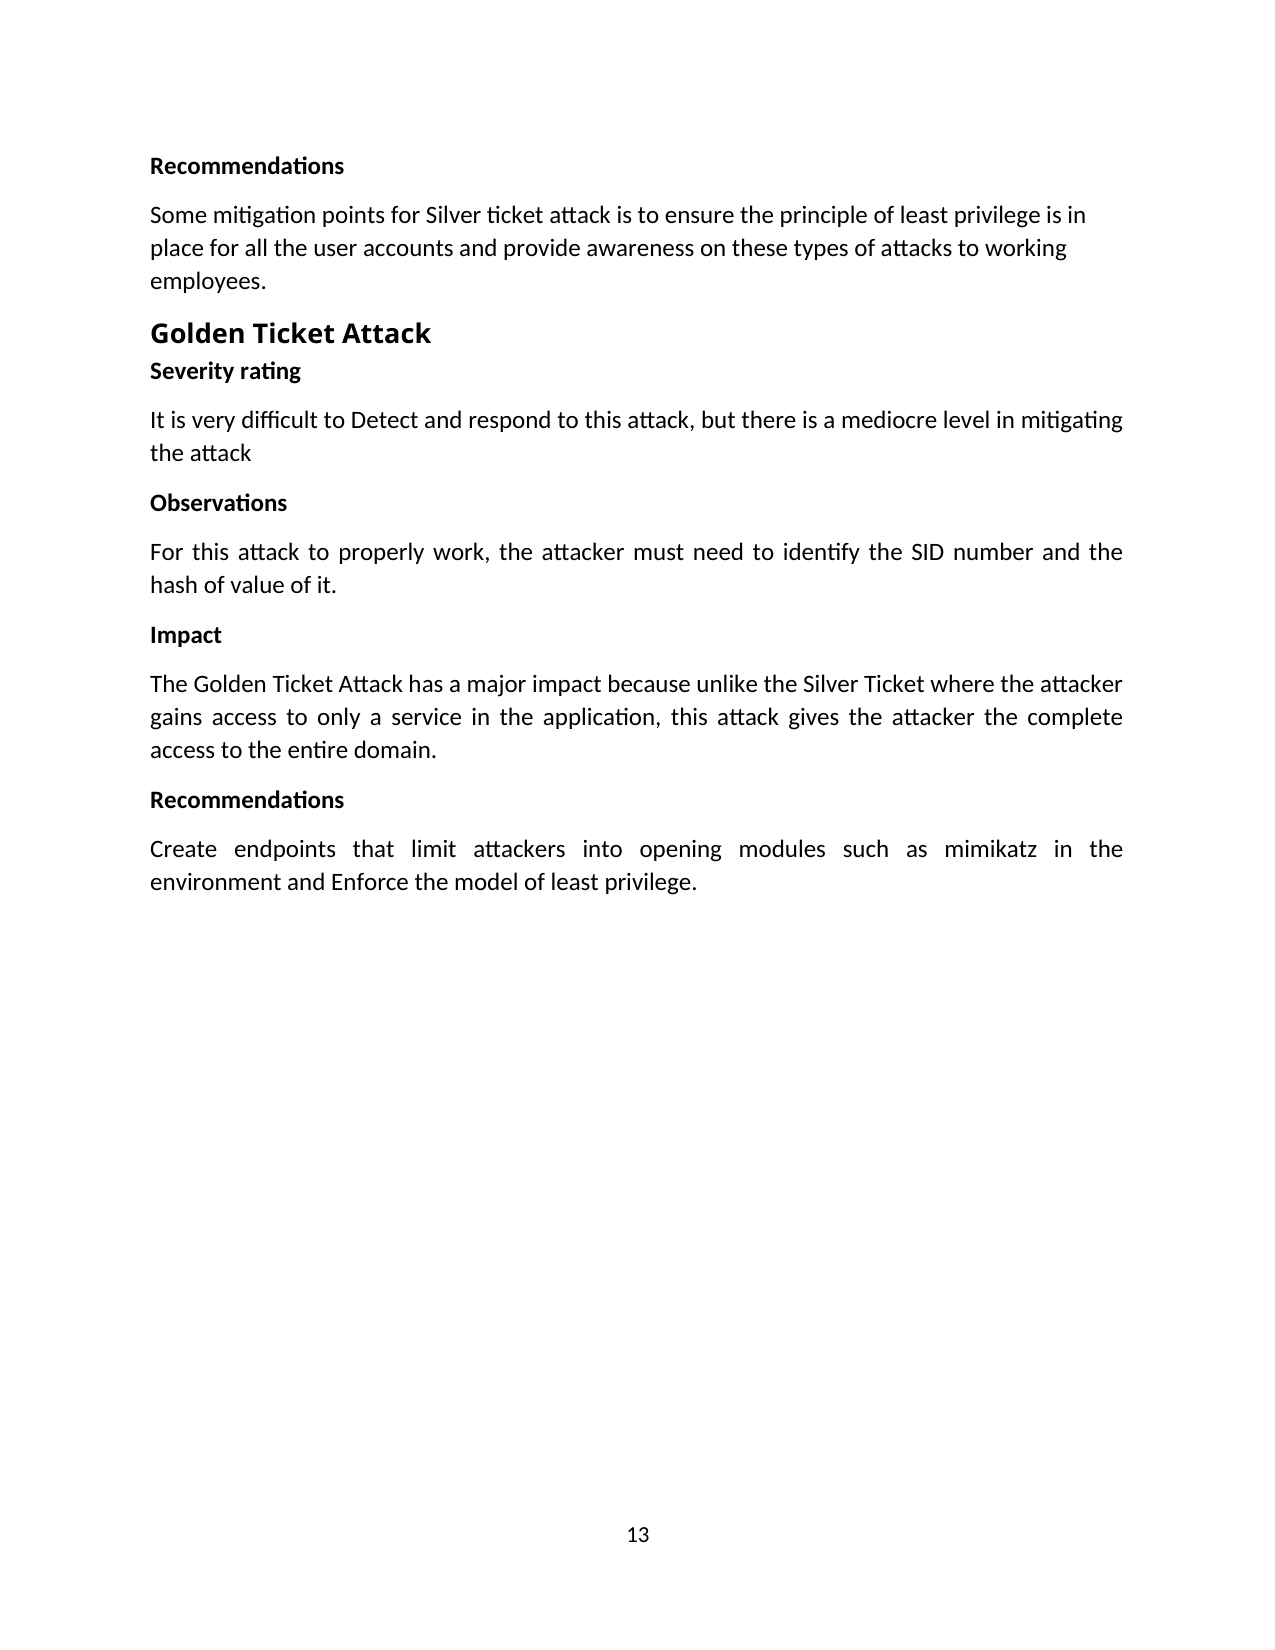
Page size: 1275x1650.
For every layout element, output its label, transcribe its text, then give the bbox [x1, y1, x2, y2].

text Recommendations [150, 784, 1125, 814]
text Impact [150, 619, 1125, 649]
text Observations [150, 487, 1125, 517]
text Recommendations [150, 150, 1125, 181]
subtitle Golden Ticket Attack [150, 315, 1125, 352]
text Severity rating [150, 355, 1125, 385]
text For this attack to properly work, the attacker must need to identify the SID number and the hash of value of it. [150, 536, 1125, 600]
text The Golden Ticket Attack has a major impact because unlike the Silver Ticket where the attacker gains access to only a service in the application, this attack gives the attacker the complete access to the entire domain. [150, 668, 1125, 765]
text It is very difficult to Detect and respond to this attack, but there is a mediocre level in mitigating the attack [150, 404, 1125, 468]
text Create endpoints that limit attackers into opening modules such as mimikatz in the environment and Enforce the model of least privilege. [150, 833, 1125, 897]
text Some mitigation points for Silver ticket attack is to ensure the principle of least privilege is in place for all the user accounts and provide awareness on these types of attacks to working employees. [150, 199, 1125, 296]
